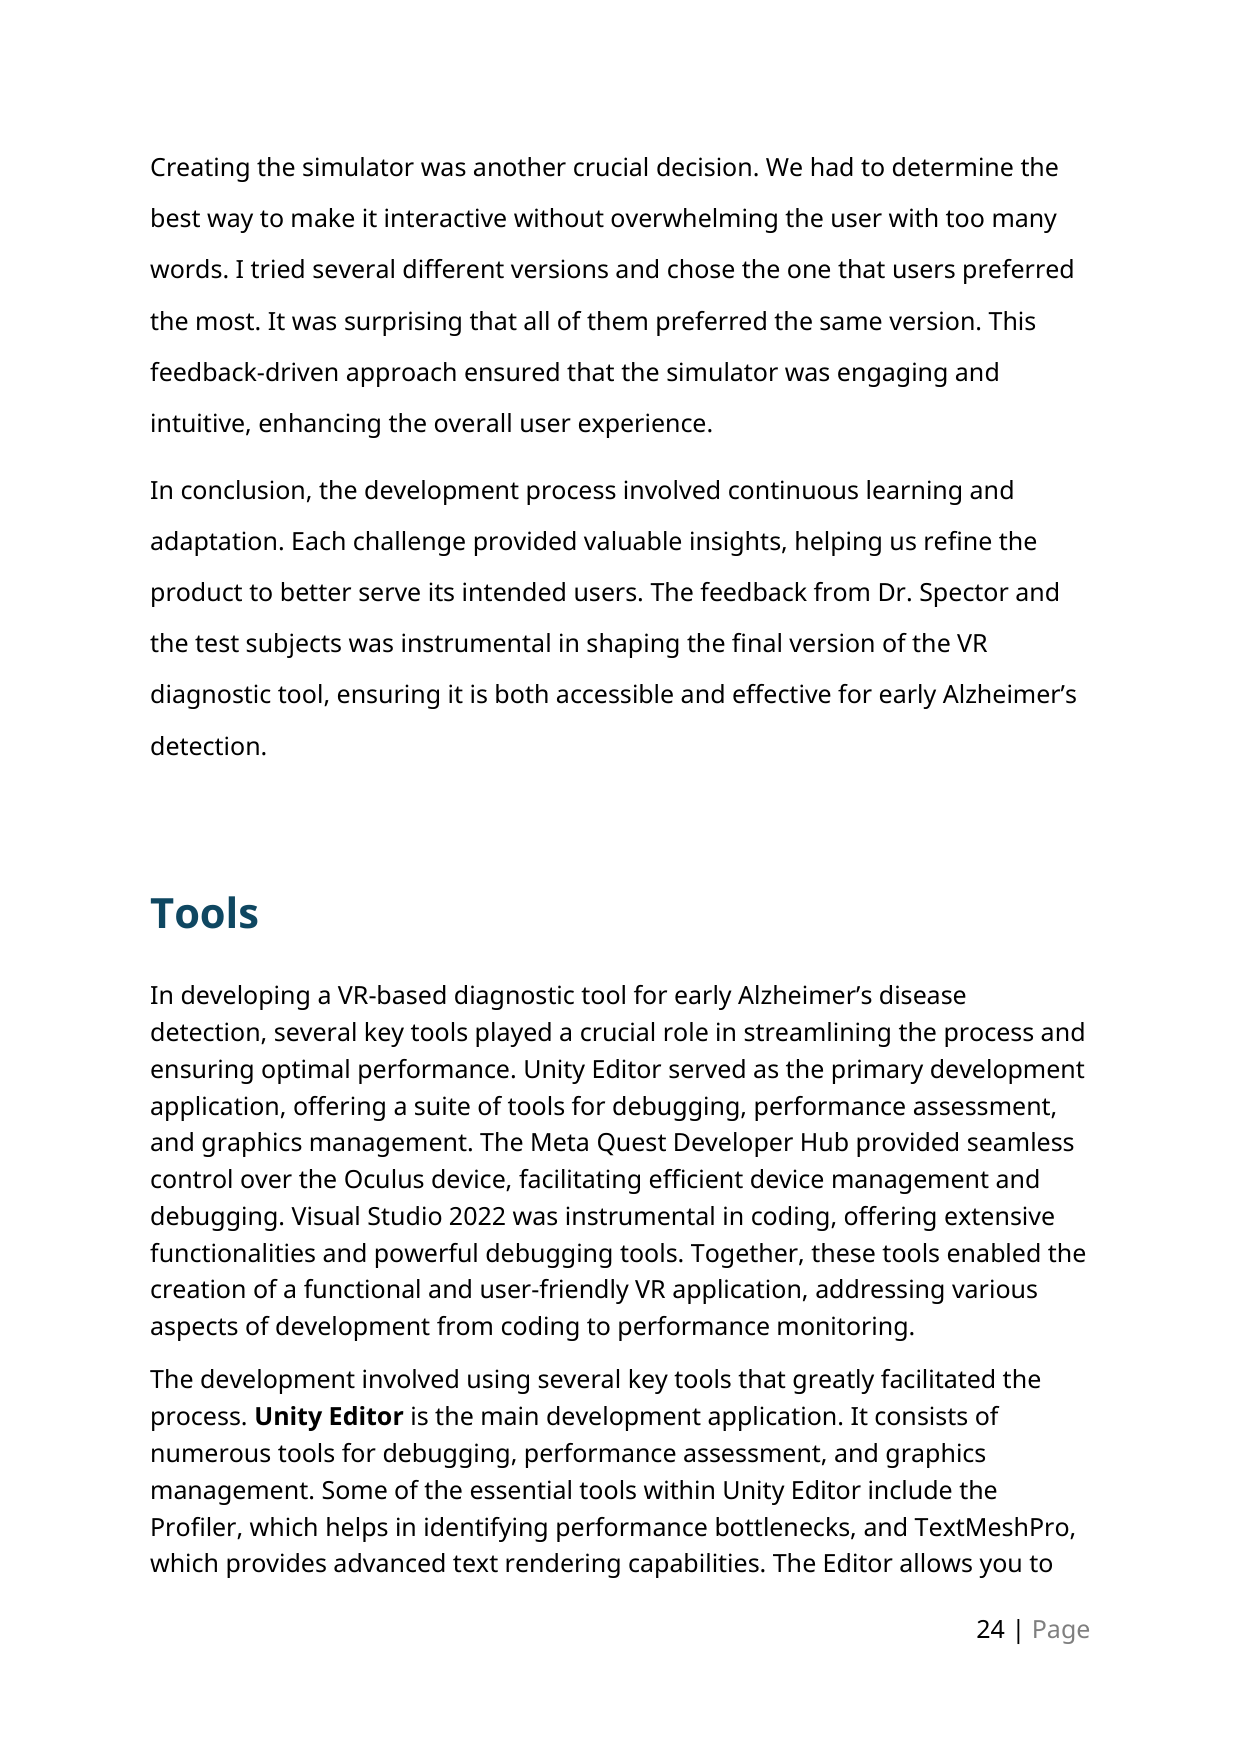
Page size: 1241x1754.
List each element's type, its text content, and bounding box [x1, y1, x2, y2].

subtitle Tools [150, 884, 1090, 941]
text Creating the simulator was another crucial decision. We had to determine the best way to make it interactive without overwhelming the user with too many words. I tried several different versions and chose the one that users preferred the most. It was surprising that all of them preferred the same version. This feedback-driven approach ensured that the simulator was engaging and intuitive, enhancing the overall user experience. [150, 150, 1090, 439]
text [150, 1362, 1090, 1580]
text In conclusion, the development process involved continuous learning and adaptation. Each challenge provided valuable insights, helping us refine the product to better serve its intended users. The feedback from Dr. Spector and the test subjects was instrumental in shaping the final version of the VR diagnostic tool, ensuring it is both accessible and effective for early Alzheimer’s detection. [150, 473, 1090, 762]
text In developing a VR-based diagnostic tool for early Alzheimer’s disease detection, several key tools played a crucial role in streamlining the process and ensuring optimal performance. Unity Editor served as the primary development application, offering a suite of tools for debugging, performance assessment, and graphics management. The Meta Quest Developer Hub provided seamless control over the Oculus device, facilitating efficient device management and debugging. Visual Studio 2022 was instrumental in coding, offering extensive functionalities and powerful debugging tools. Together, these tools enabled the creation of a functional and user-friendly VR application, addressing various aspects of development from coding to performance monitoring. [150, 978, 1090, 1343]
